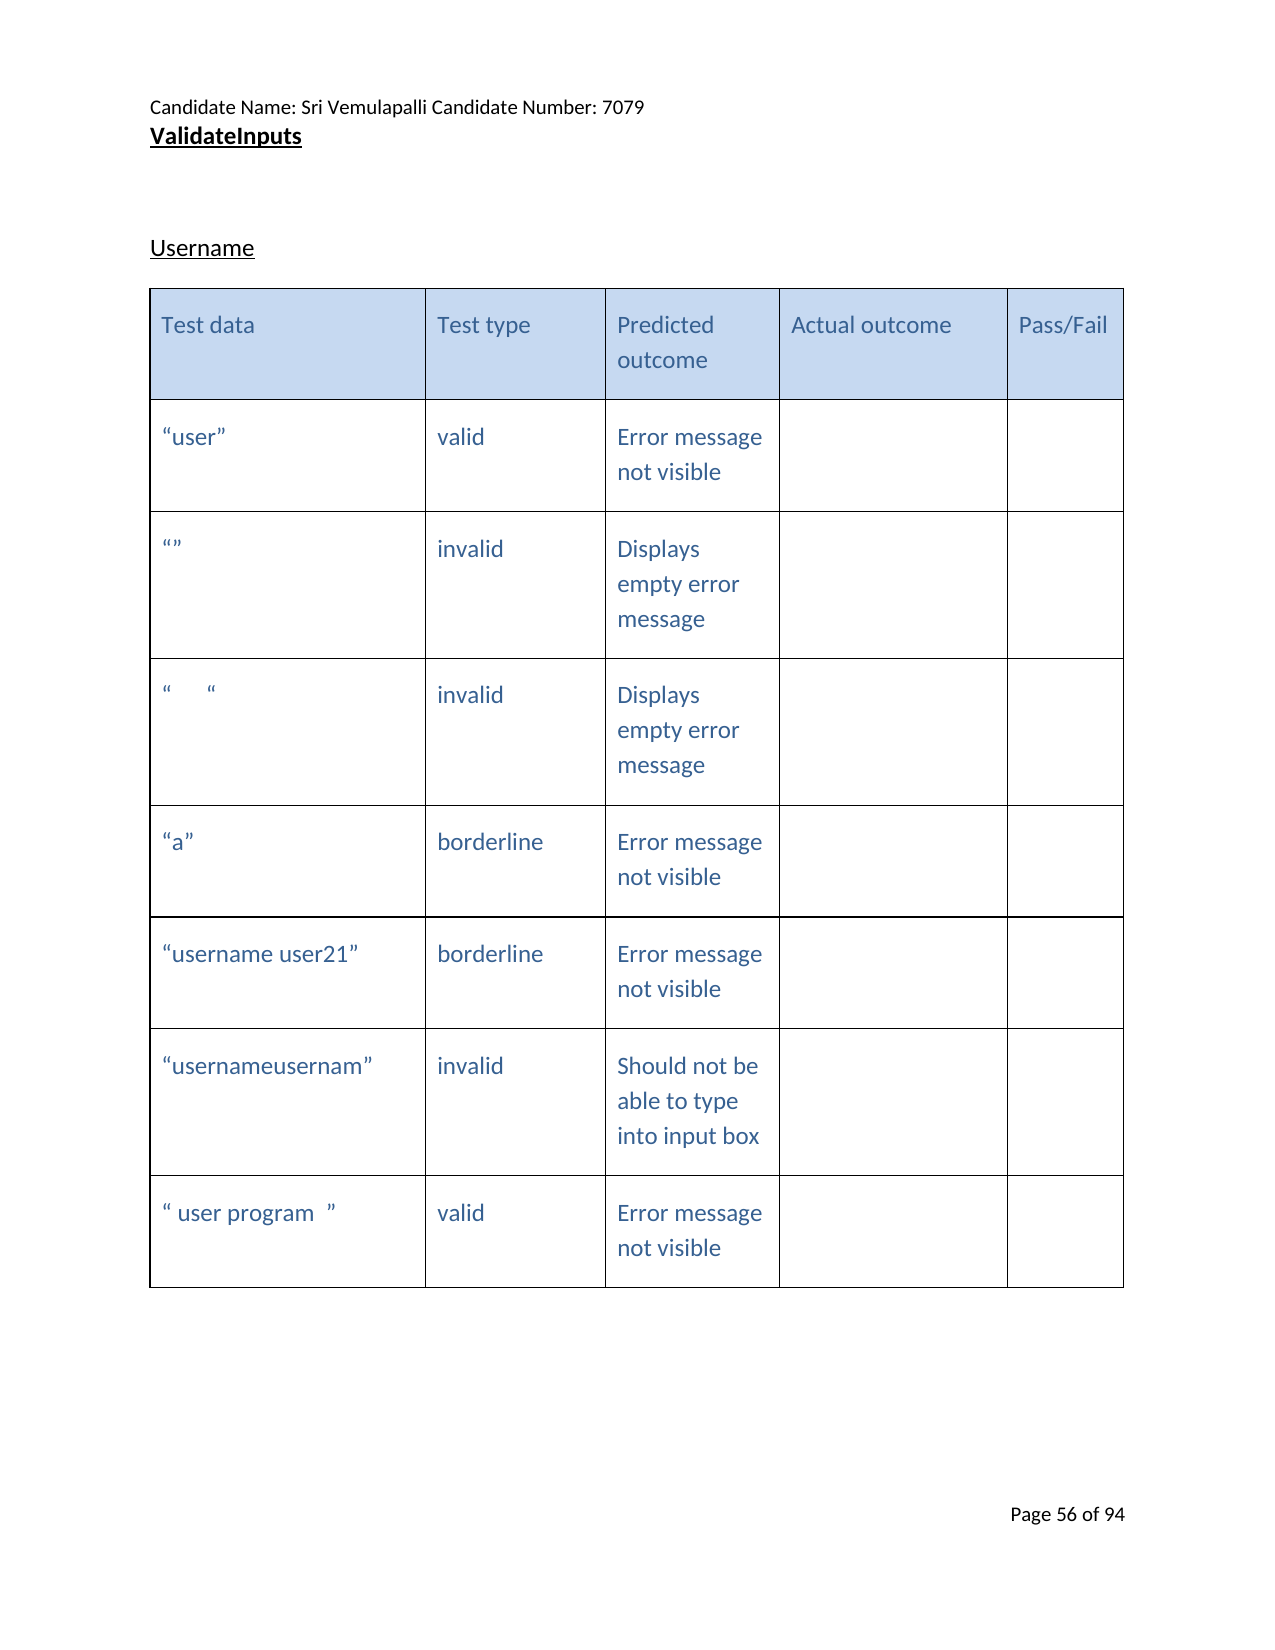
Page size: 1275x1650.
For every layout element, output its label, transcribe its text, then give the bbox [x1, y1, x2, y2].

table_cell [1008, 806, 1123, 916]
table_header Predicted outcome [606, 289, 779, 399]
table_cell Error message not visible [606, 806, 779, 916]
table_cell Displays empty error message [606, 512, 779, 658]
table_cell borderline [426, 806, 605, 916]
table_cell [1008, 1176, 1123, 1287]
table_cell “ user program ” [151, 1176, 425, 1287]
table_cell “user” [151, 400, 425, 511]
table_cell “ “ [151, 659, 425, 804]
table_cell borderline [426, 918, 605, 1028]
table_header Pass/Fail [1008, 289, 1123, 399]
table_cell [780, 806, 1007, 916]
table_cell invalid [426, 512, 605, 658]
table_cell Displays empty error message [606, 659, 779, 804]
table_cell [1008, 659, 1123, 804]
table_cell Error message not visible [606, 918, 779, 1028]
table_cell valid [426, 1176, 605, 1287]
table_cell “usernameusernam” [151, 1029, 425, 1175]
table_cell “username user21” [151, 918, 425, 1028]
table_cell [780, 1176, 1007, 1287]
table_cell [1008, 1029, 1123, 1175]
table_cell [780, 659, 1007, 804]
table_cell [780, 918, 1007, 1028]
table_cell [1008, 918, 1123, 1028]
text Username [150, 232, 1125, 262]
table_cell Error message not visible [606, 1176, 779, 1287]
table_header Actual outcome [780, 289, 1007, 399]
table_cell [1008, 400, 1123, 511]
table_cell invalid [426, 659, 605, 804]
table_cell “a” [151, 806, 425, 916]
table_header Test data [151, 289, 425, 399]
table_header Test type [426, 289, 605, 399]
table_cell invalid [426, 1029, 605, 1175]
table_cell [780, 512, 1007, 658]
table_cell valid [426, 400, 605, 511]
table_cell [1008, 512, 1123, 658]
table_cell Should not be able to type into input box [606, 1029, 779, 1175]
table_cell [780, 400, 1007, 511]
table_cell Error message not visible [606, 400, 779, 511]
table_cell [780, 1029, 1007, 1175]
text ValidateInputs [150, 120, 1125, 151]
table_cell “” [151, 512, 425, 658]
